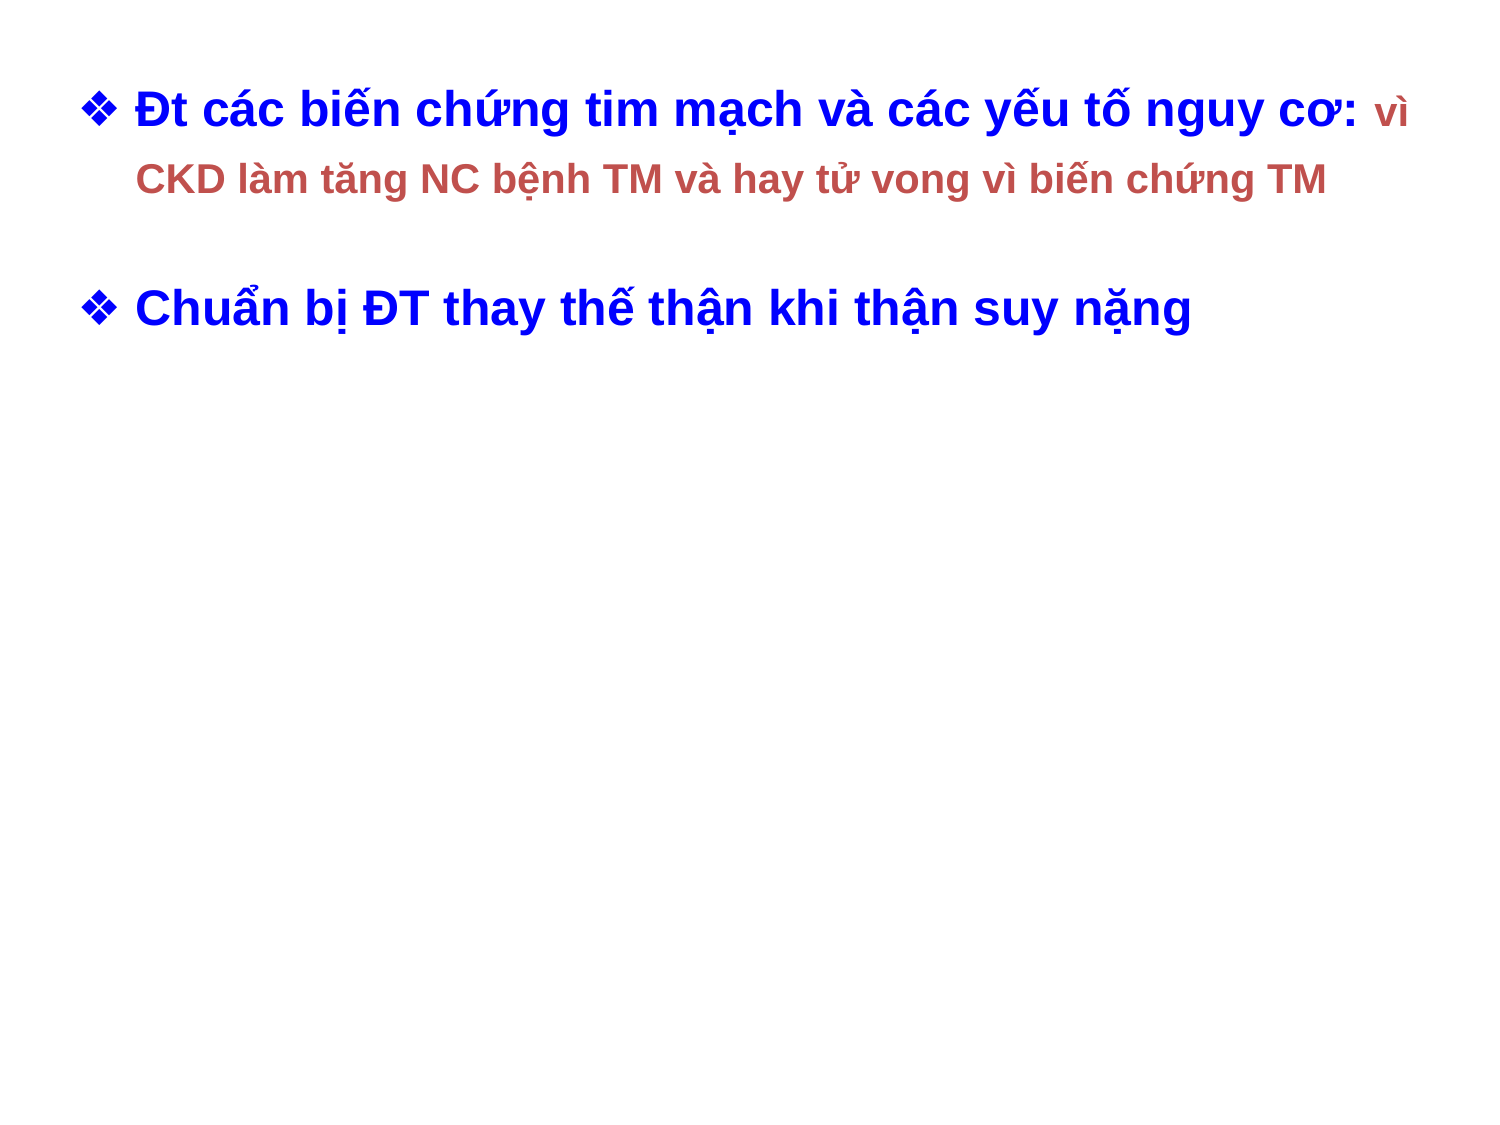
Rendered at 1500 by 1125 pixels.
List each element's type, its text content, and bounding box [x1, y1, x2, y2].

list Chuẩn bị ĐT thay thế thận khi thận suy nặng [77, 253, 1500, 353]
list Đt các biến chứng tim mạch và các yếu tố nguy cơ: vì CKD làm tăng NC bệnh TM và hay tử vong vì biến chứng TM [77, 54, 1500, 202]
